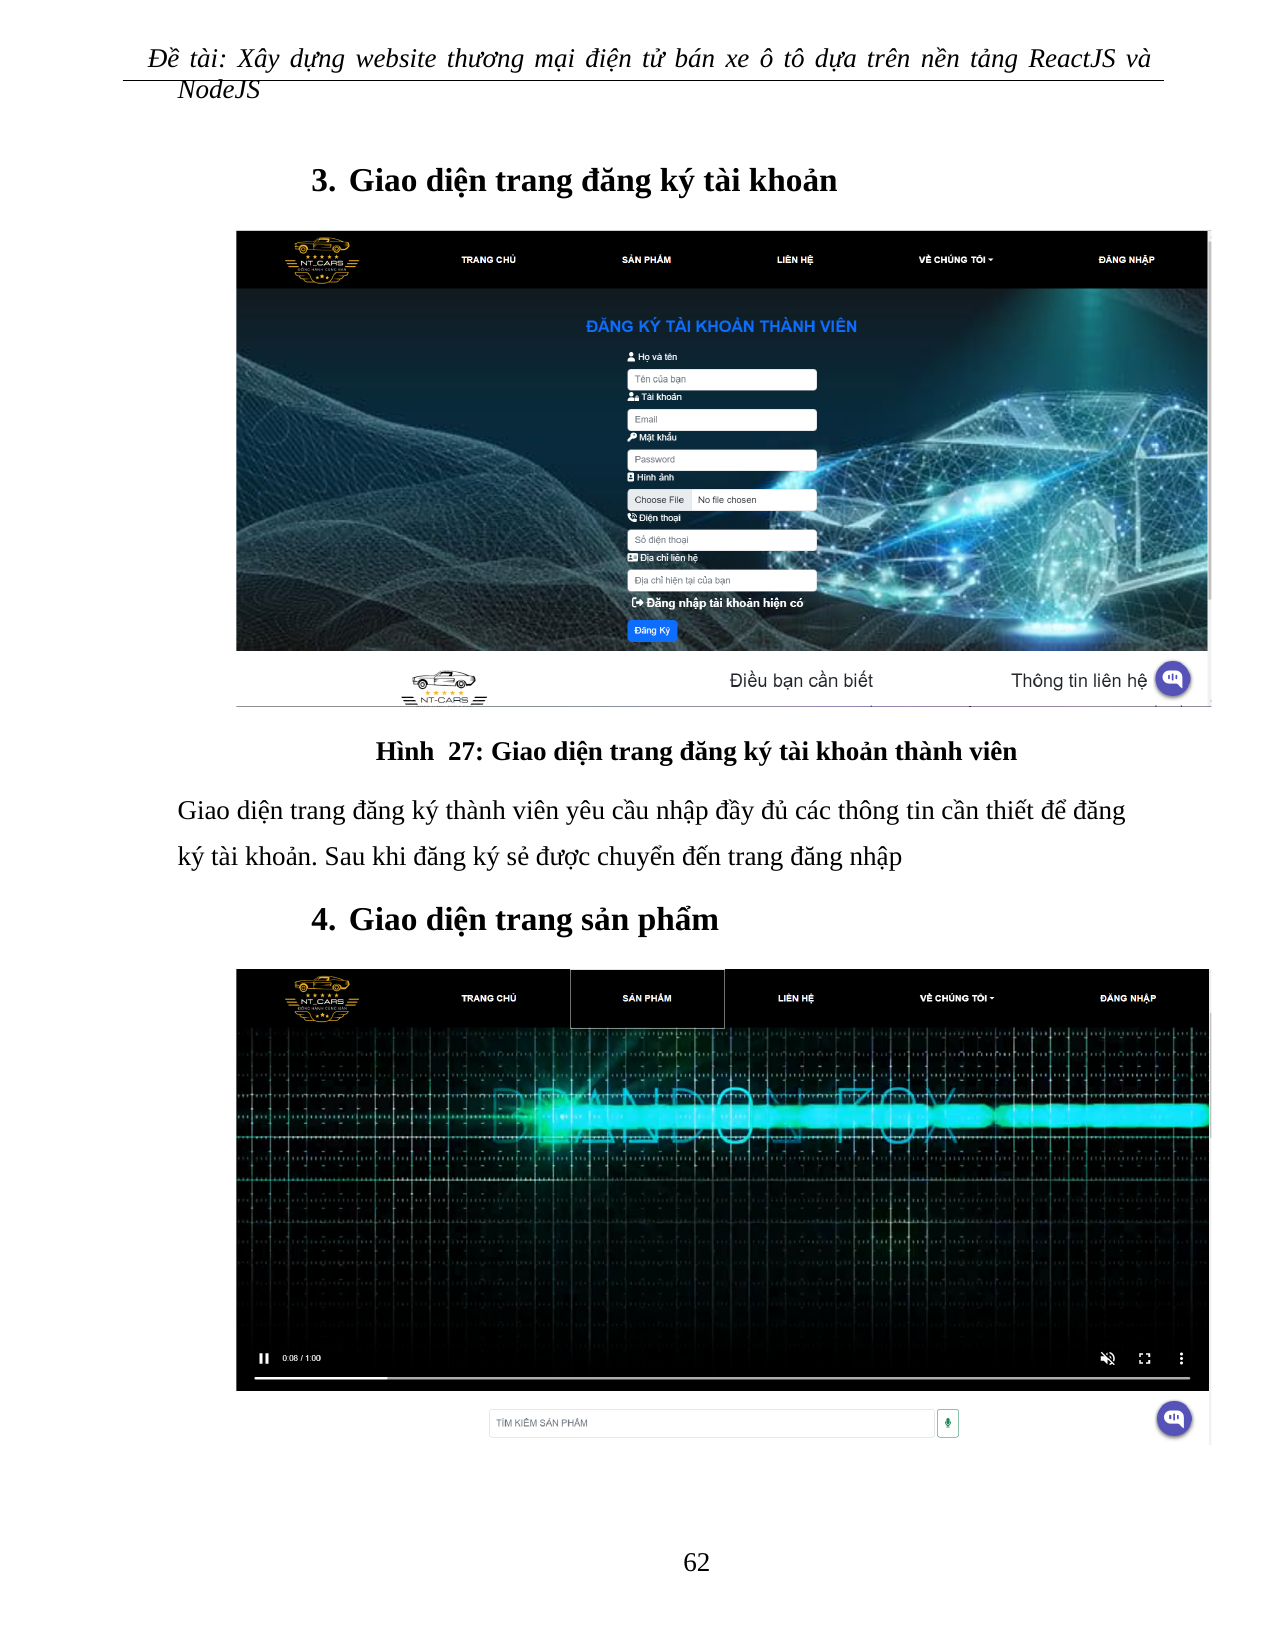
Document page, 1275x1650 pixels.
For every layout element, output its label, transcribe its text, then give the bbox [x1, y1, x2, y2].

picture [236, 230, 1212, 707]
text Hình 27: Giao diện trang đăng ký tài khoản thành viên [177, 735, 1157, 766]
picture [236, 969, 1212, 1445]
text Giao diện trang đăng ký thành viên yêu cầu nhập đầy đủ các thông tin cần thiết để đăng ký tài khoản. Sau khi đăng ký sẻ được chuyển đến trang đăng nhập [177, 794, 1157, 872]
list Giao diện trang sản phẩm [311, 900, 1157, 938]
list Giao diện trang đăng ký tài khoản [311, 160, 1157, 199]
